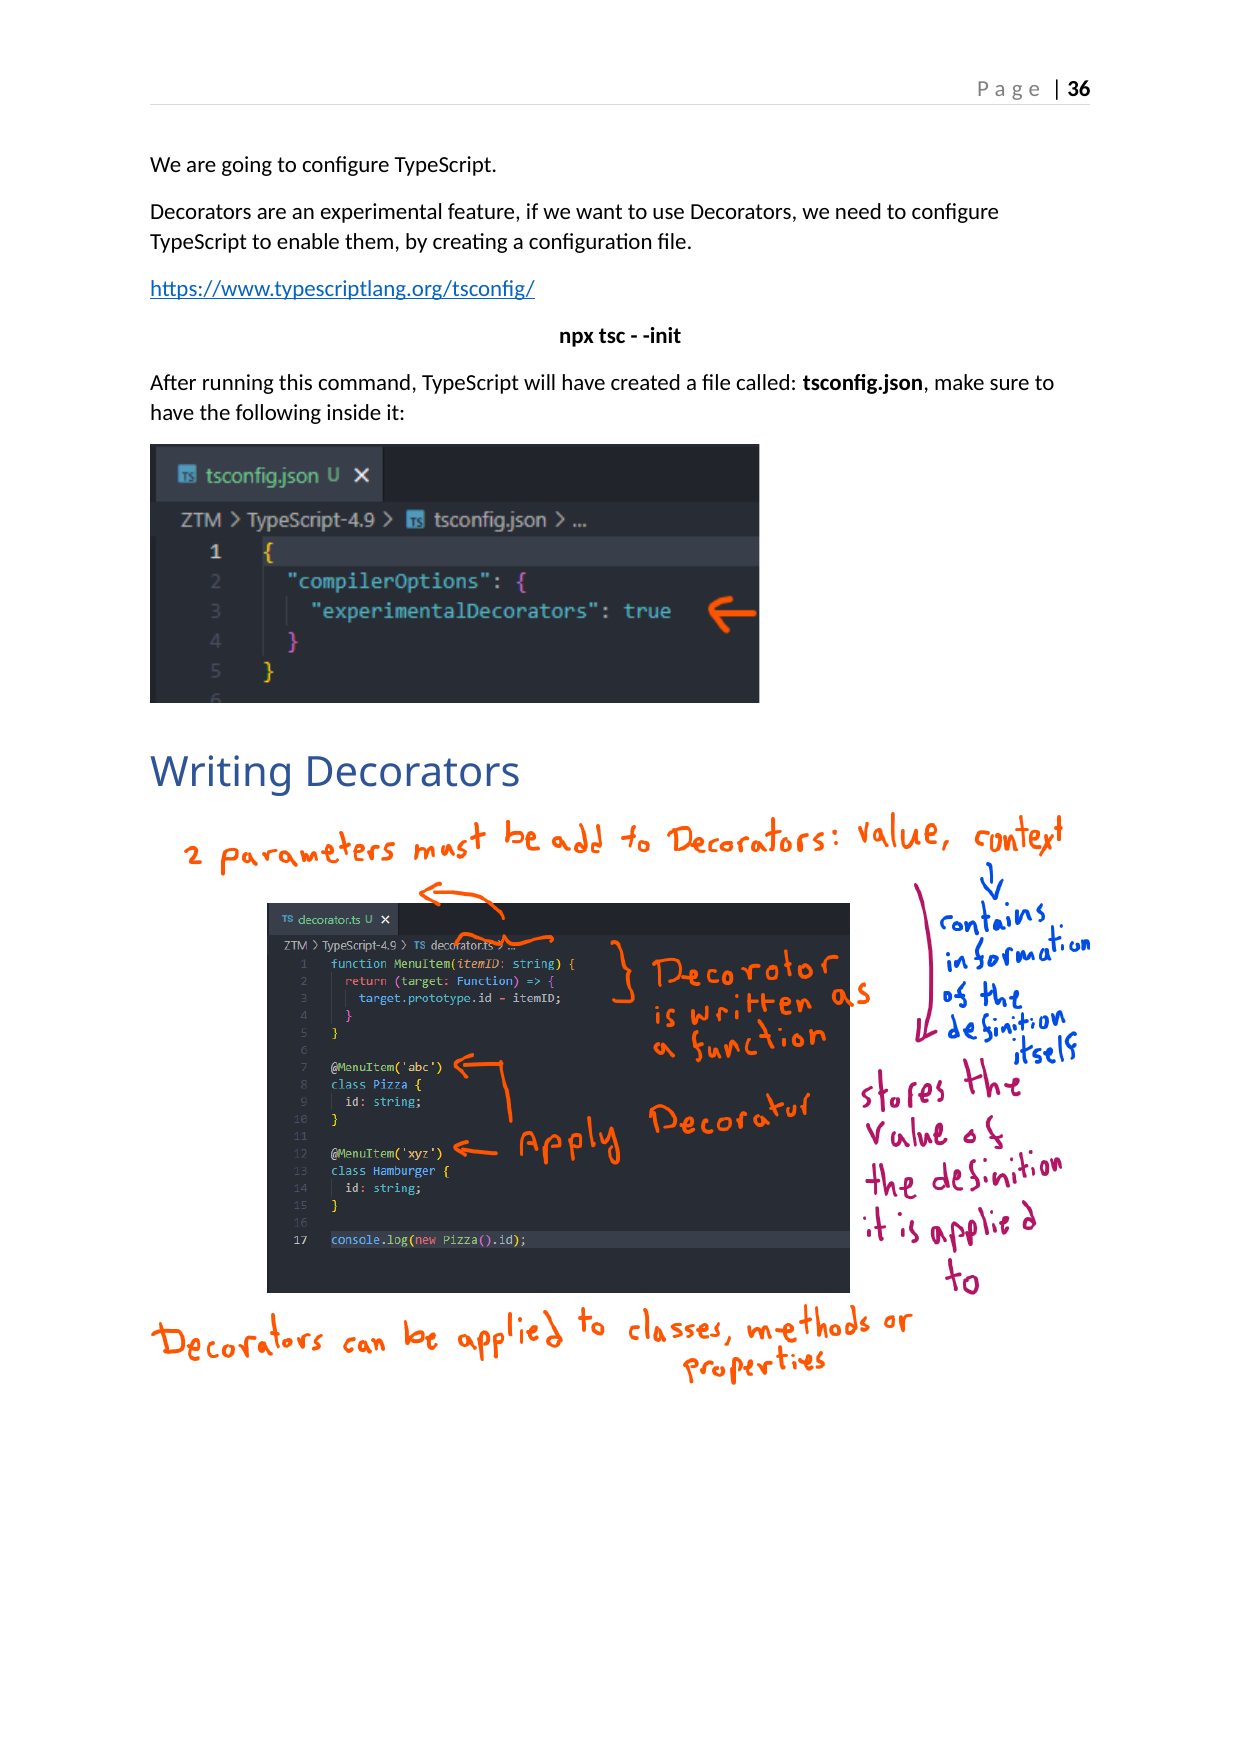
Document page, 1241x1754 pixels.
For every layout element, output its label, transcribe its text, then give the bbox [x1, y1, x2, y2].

text After running this command, TypeScript will have created a file called: tsconfig.json, make sure to have the following inside it: [150, 368, 1090, 426]
subtitle Writing Decorators [150, 742, 1090, 799]
text npx tsc - -init [150, 321, 1090, 349]
picture [150, 444, 760, 703]
text We are going to configure TypeScript. [150, 150, 1090, 178]
text https://www.typescriptlang.org/tsconfig/ [150, 274, 1090, 302]
text Decorators are an experimental feature, if we want to use Decorators, we need to configure TypeScript to enable them, by creating a configuration file. [150, 197, 1090, 255]
picture [150, 811, 1091, 1385]
